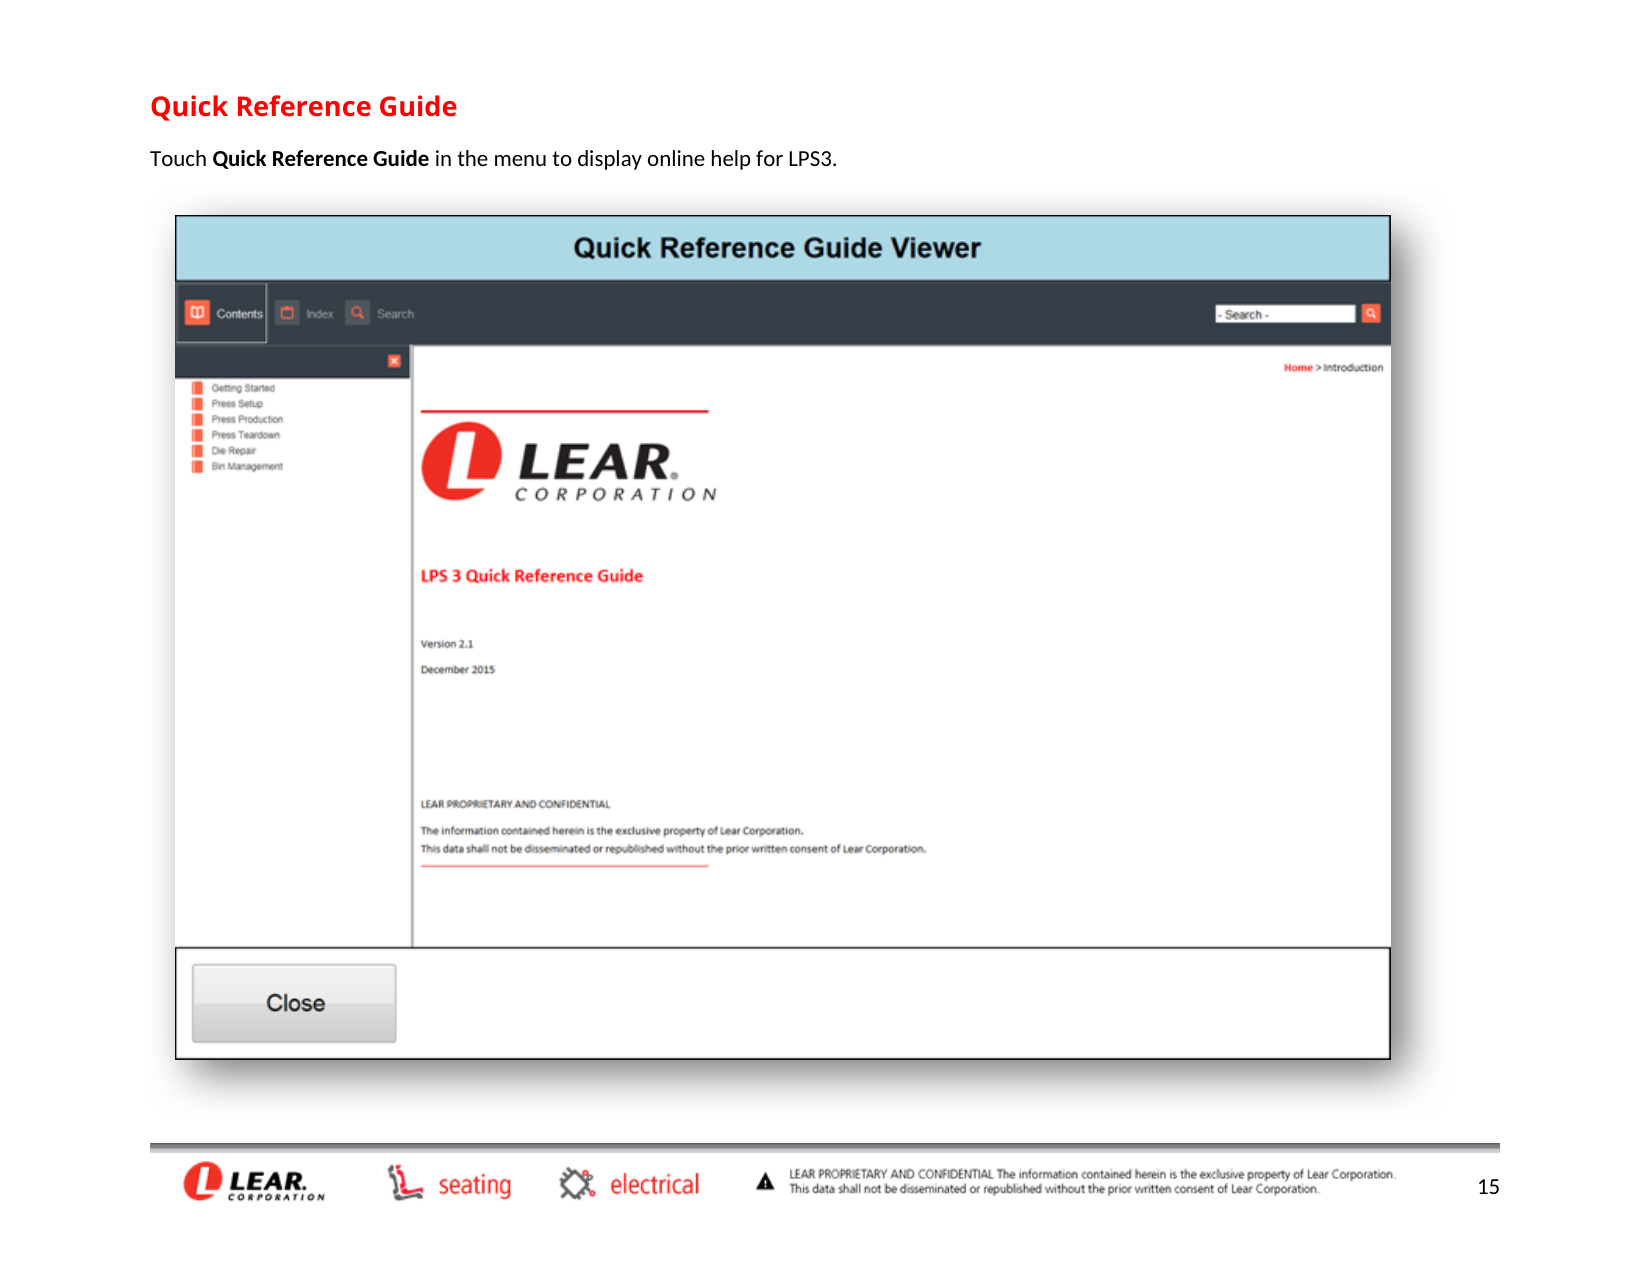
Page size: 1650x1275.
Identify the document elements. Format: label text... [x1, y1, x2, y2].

picture [150, 1143, 1500, 1209]
picture [175, 215, 1391, 1060]
subtitle Quick Reference Guide [150, 87, 1500, 124]
text Touch Quick Reference Guide in the menu to display online help for LPS3. [150, 144, 1500, 172]
